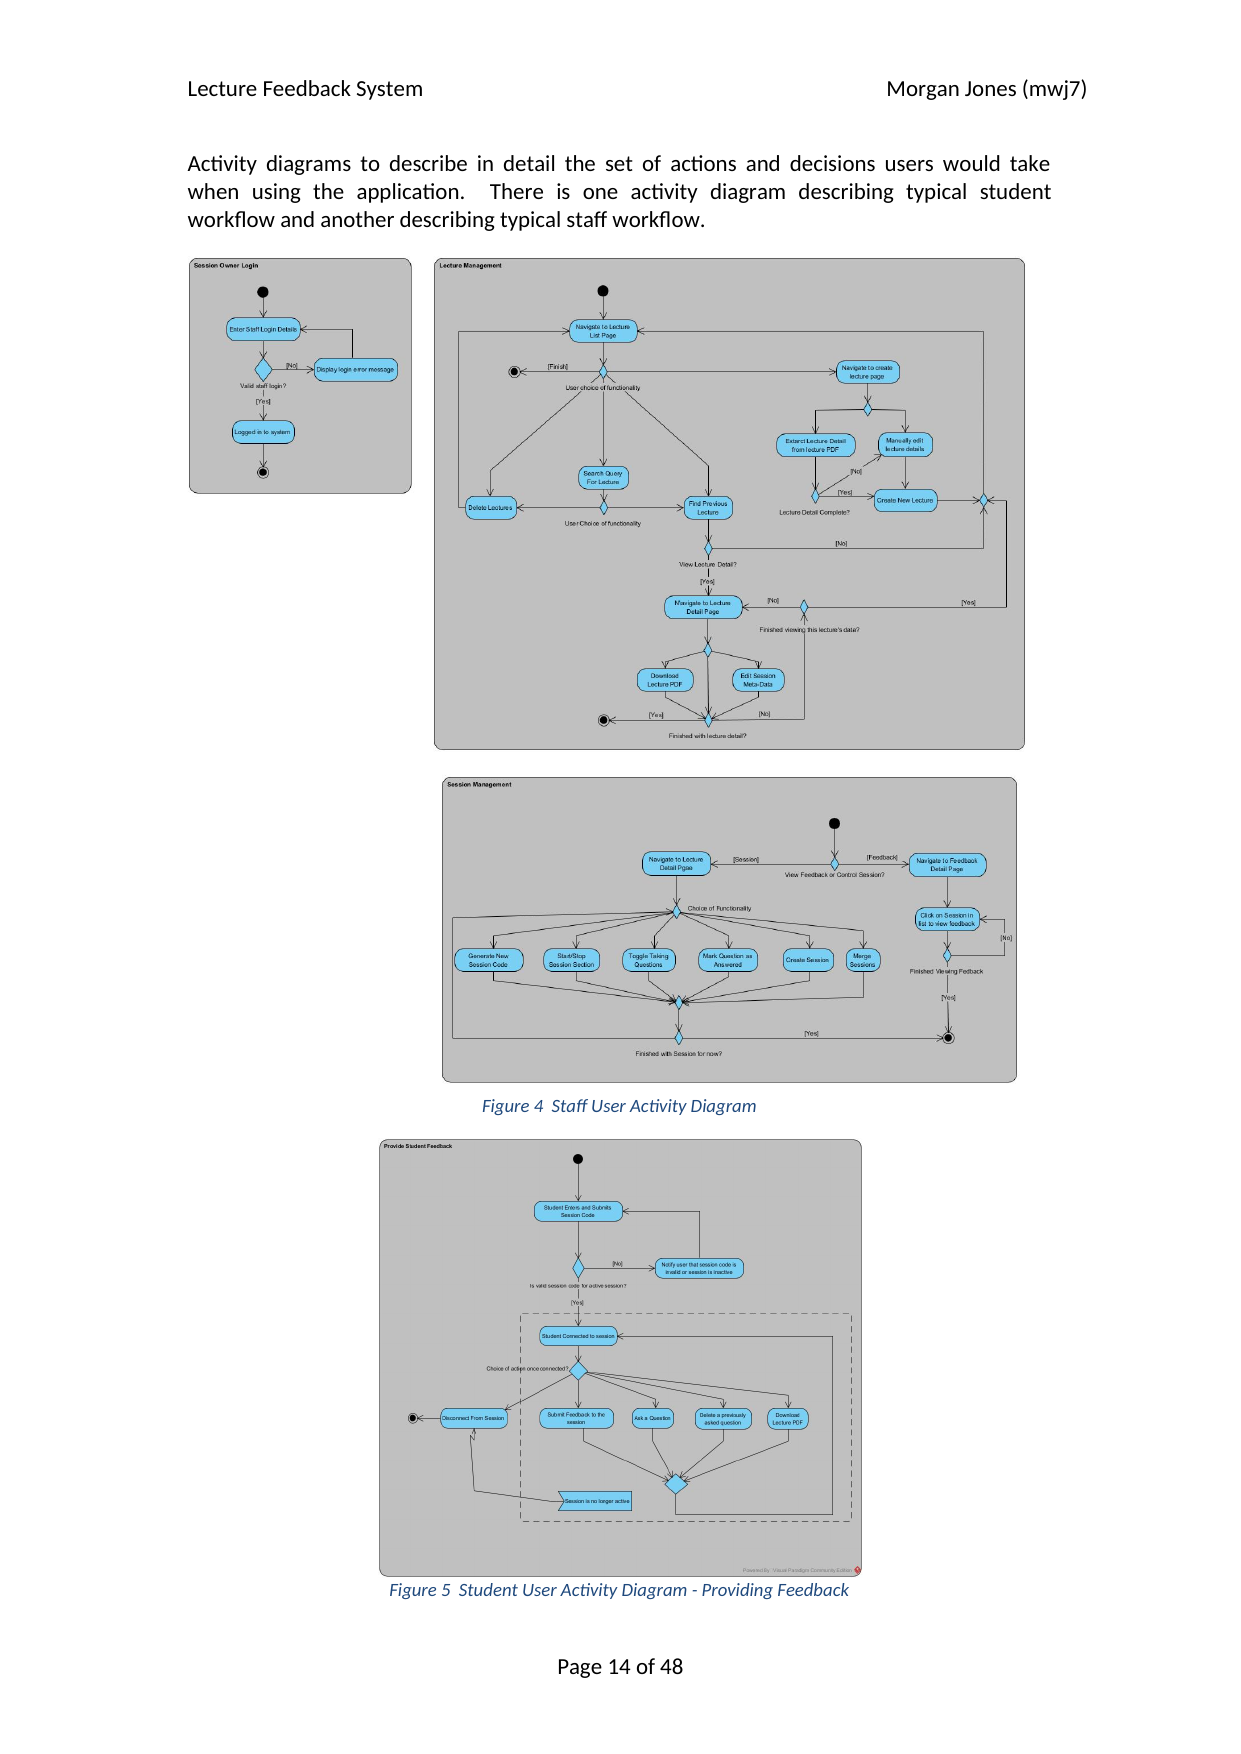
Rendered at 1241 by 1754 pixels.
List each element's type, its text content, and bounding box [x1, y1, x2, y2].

picture [378, 1138, 863, 1578]
text Figure 5 Student User Activity Diagram - Providing Feedback [187, 1578, 1053, 1601]
text Figure 4 Staff User Activity Diagram [187, 1094, 1053, 1117]
text Activity diagrams to describe in detail the set of actions and decisions users would take when using the application. There is one activity diagram describing typical student workflow and another describing typical staff workflow. [187, 149, 1053, 233]
picture [187, 256, 1027, 1095]
